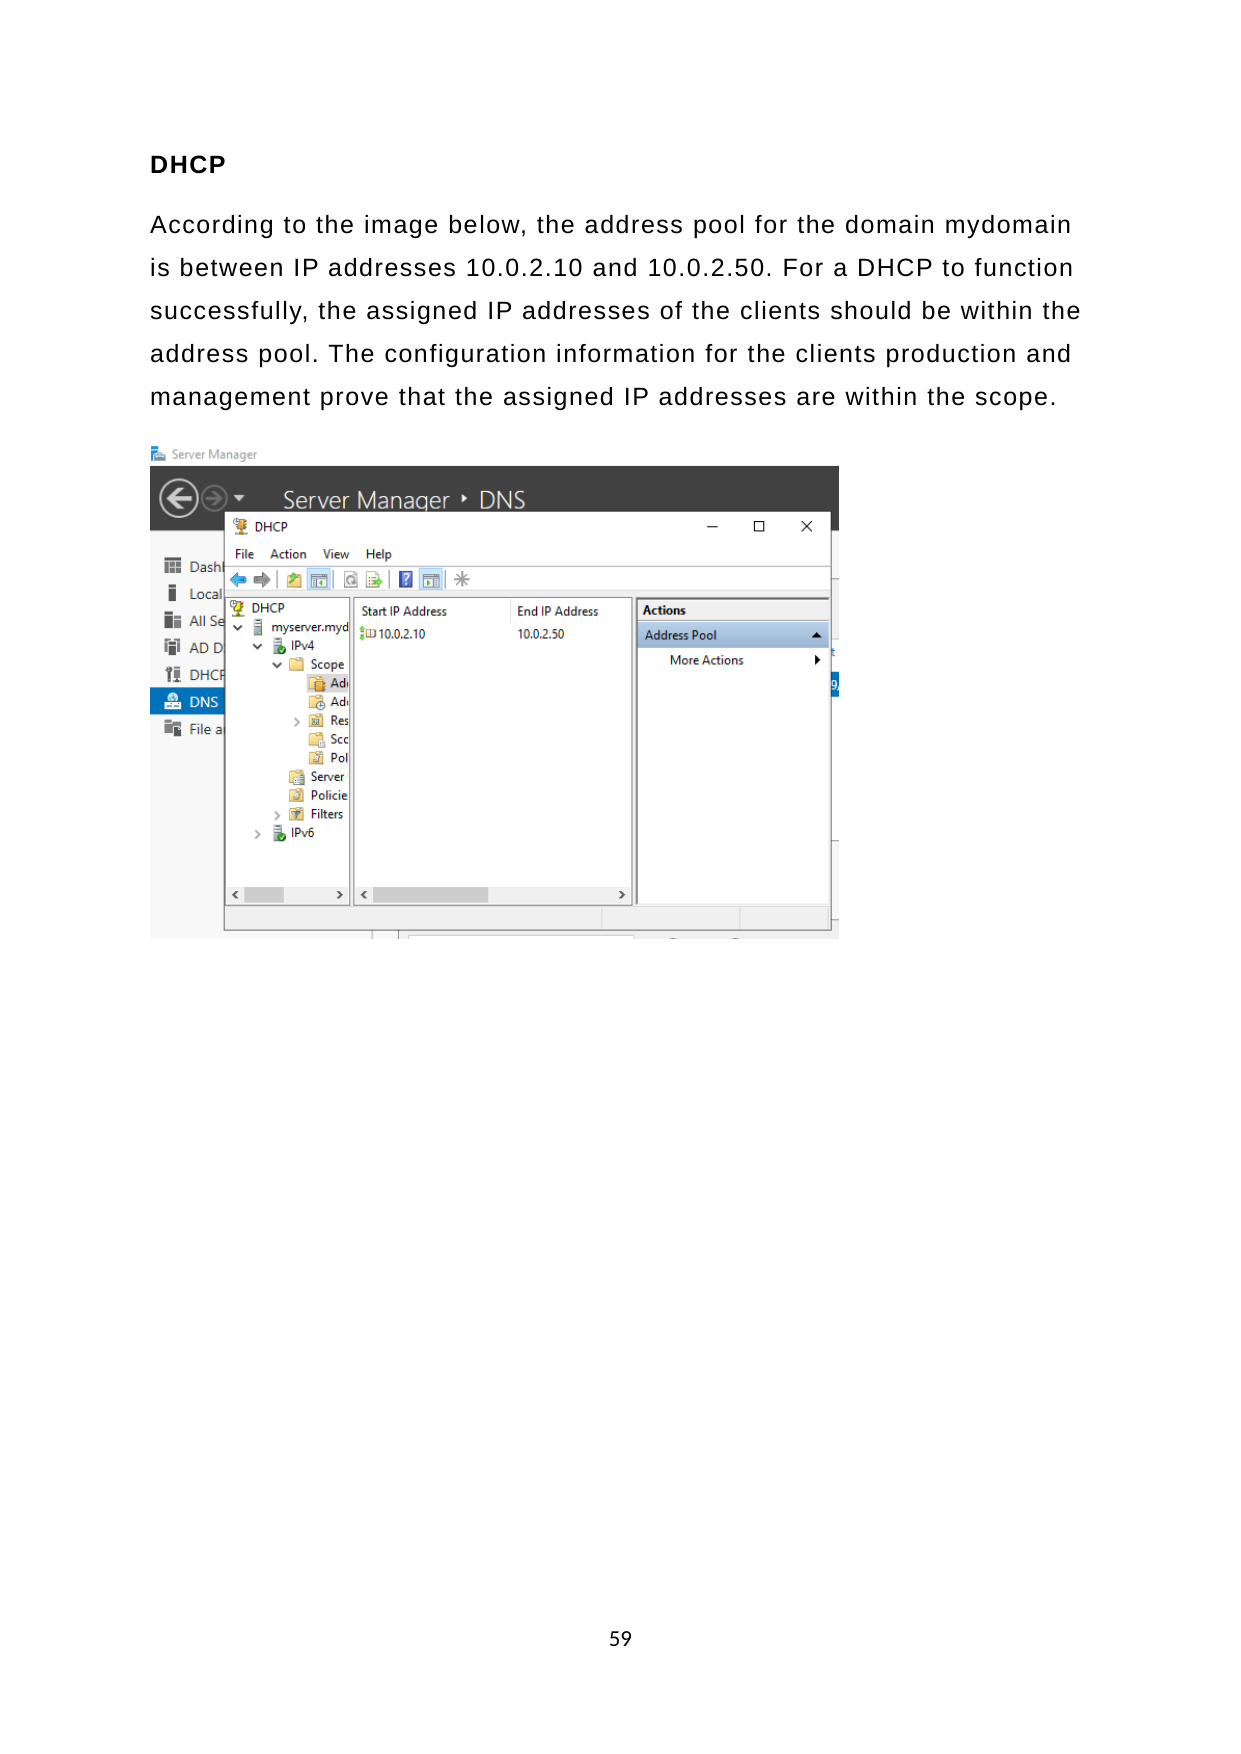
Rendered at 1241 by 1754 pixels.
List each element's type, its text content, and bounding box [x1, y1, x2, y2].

subtitle According to the image below, the address pool for the domain mydomain is between IP addresses 10.0.2.10 and 10.0.2.50. For a DHCP to function successfully, the assigned IP addresses of the clients should be within the address pool. The configuration information for the clients production and management prove that the assigned IP addresses are within the scope. [150, 210, 1090, 411]
subtitle DHCP [150, 150, 1090, 179]
picture [150, 442, 839, 939]
